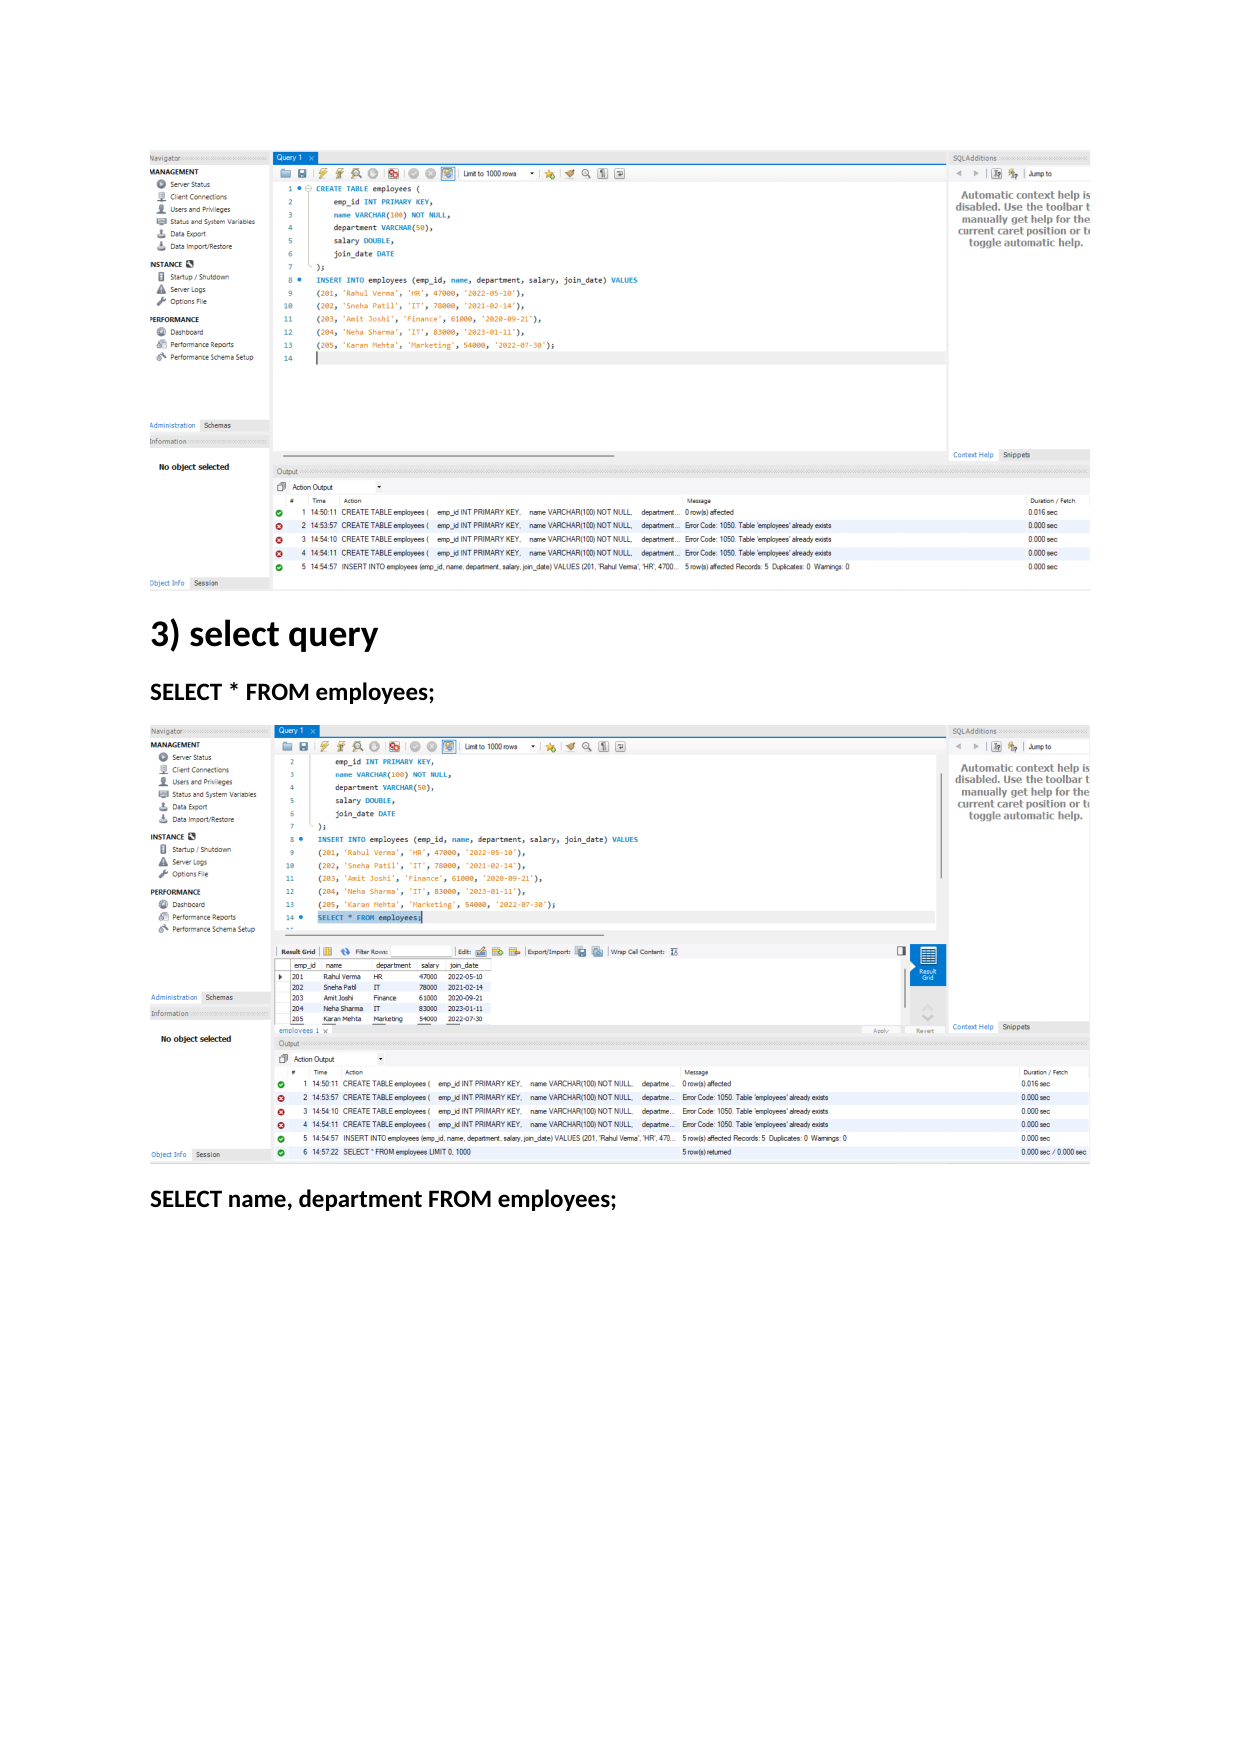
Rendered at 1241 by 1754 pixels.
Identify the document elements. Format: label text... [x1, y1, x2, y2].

text 3) select query [150, 610, 1090, 656]
text SELECT name, department FROM employees; [150, 1183, 1090, 1213]
text SELECT * FROM employees; [150, 676, 1090, 707]
picture [150, 150, 1091, 591]
picture [150, 725, 1091, 1164]
